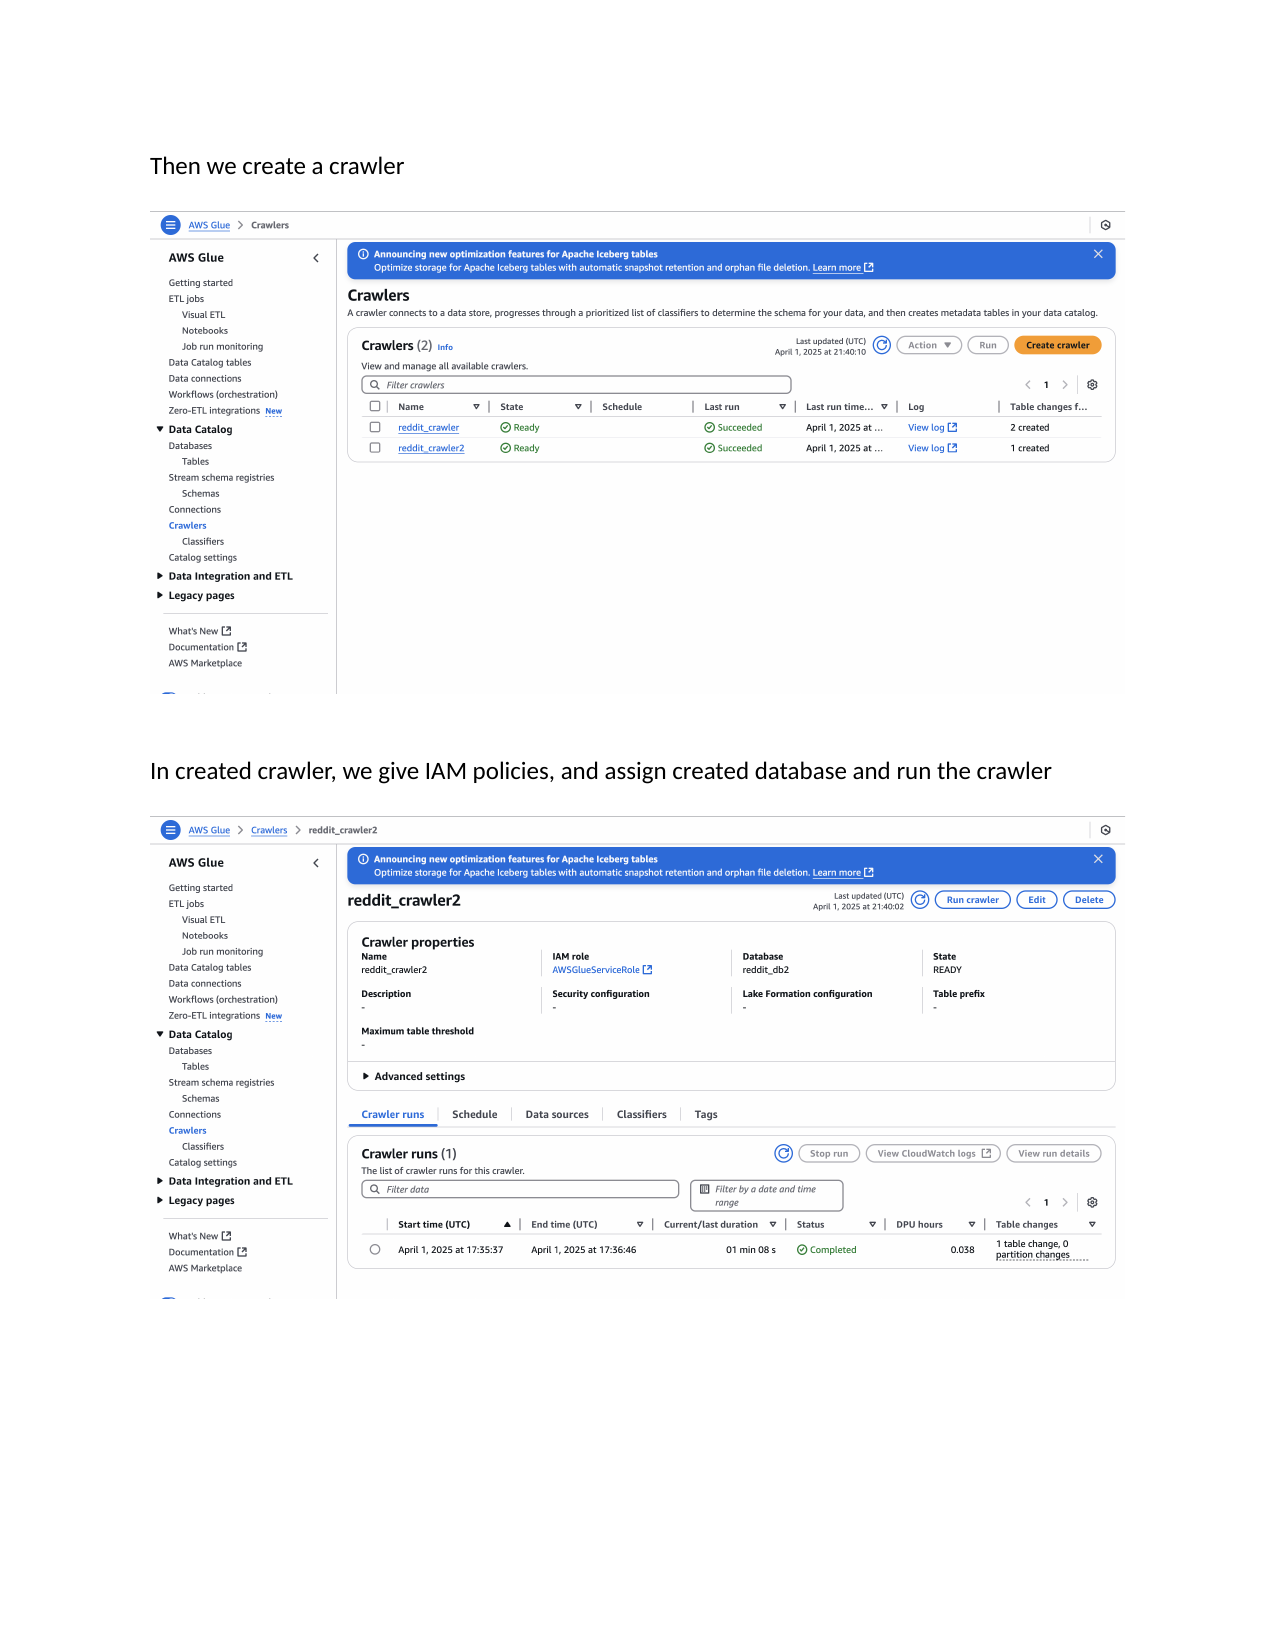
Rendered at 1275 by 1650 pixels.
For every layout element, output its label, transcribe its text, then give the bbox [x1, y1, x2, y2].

picture [150, 816, 1125, 1299]
text In created crawler, we give IAM policies, and assign created database and run the crawler [150, 755, 1125, 785]
text Then we create a crawler [150, 150, 1125, 181]
picture [150, 211, 1125, 694]
